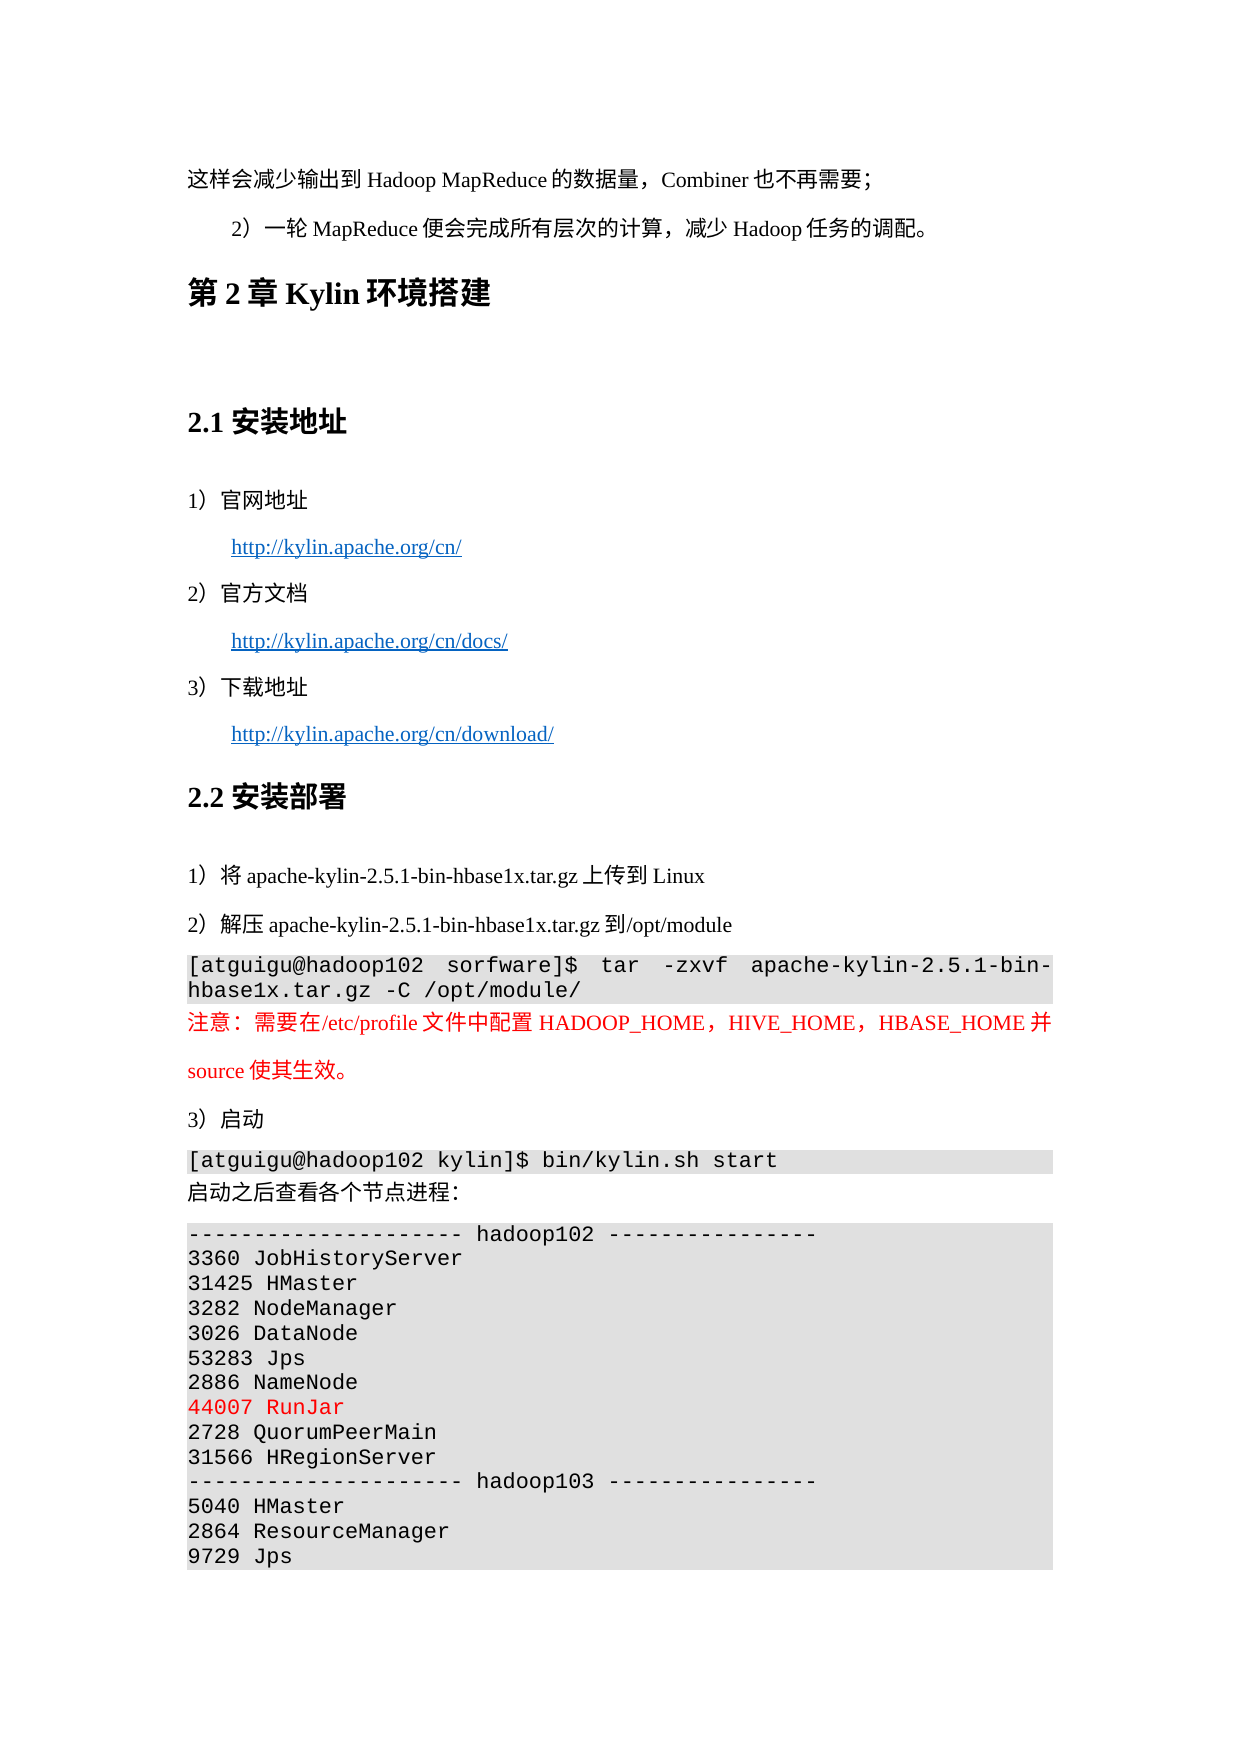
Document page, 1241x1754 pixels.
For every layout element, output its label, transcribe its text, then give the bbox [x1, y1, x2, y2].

text http://kylin.apache.org/cn/ [231, 531, 1053, 563]
text 31566 HRegionServer [187, 1446, 1053, 1471]
text 2864 ResourceManager [187, 1520, 1053, 1545]
text 1）官网地址 [187, 482, 1053, 515]
text http://kylin.apache.org/cn/download/ [231, 717, 1053, 750]
text 3）下载地址 [187, 669, 1053, 702]
text 3026 DataNode [187, 1322, 1053, 1347]
subtitle 第2章 Kylin环境搭建 [187, 259, 1053, 324]
text 3）启动 [187, 1101, 1053, 1134]
text 5040 HMaster [187, 1496, 1053, 1520]
text 3360 JobHistoryServer [187, 1248, 1053, 1272]
text --------------------- hadoop103 ---------------- [187, 1471, 1053, 1496]
subtitle 2.1 安装地址 [187, 387, 1053, 452]
text 3282 NodeManager [187, 1297, 1053, 1322]
text 2）解压apache-kylin-2.5.1-bin-hbase1x.tar.gz到/opt/module [187, 906, 1053, 939]
text --------------------- hadoop102 ---------------- [187, 1223, 1053, 1248]
text http://kylin.apache.org/cn/docs/ [187, 624, 1053, 657]
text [187, 162, 1053, 194]
text 44007 RunJar [187, 1396, 1053, 1421]
text 2886 NameNode [187, 1372, 1053, 1396]
text [atguigu@hadoop102 kylin]$ bin/kylin.sh start [187, 1150, 1053, 1174]
text 53283 Jps [187, 1347, 1053, 1372]
text 2）官方文档 [187, 576, 1053, 608]
text [atguigu@hadoop102 sorfware]$ tar -zxvf apache-kylin-2.5.1-bin-hbase1x.tar.gz -C /opt/module/ [187, 955, 1053, 1004]
text 启动之后查看各个节点进程： [187, 1174, 1053, 1207]
text 9729 Jps [187, 1545, 1053, 1570]
text 2728 QuorumPeerMain [187, 1421, 1053, 1446]
text 注意：需要在/etc/profile文件中配置HADOOP_HOME，HIVE_HOME，HBASE_HOME并source使其生效。 [187, 1004, 1053, 1086]
subtitle 2.2 安装部署 [187, 763, 1053, 828]
text 1）将apache-kylin-2.5.1-bin-hbase1x.tar.gz上传到Linux [187, 858, 1053, 891]
text 31425 HMaster [187, 1272, 1053, 1297]
text 2）一轮MapReduce便会完成所有层次的计算，减少Hadoop任务的调配。 [187, 210, 1053, 243]
